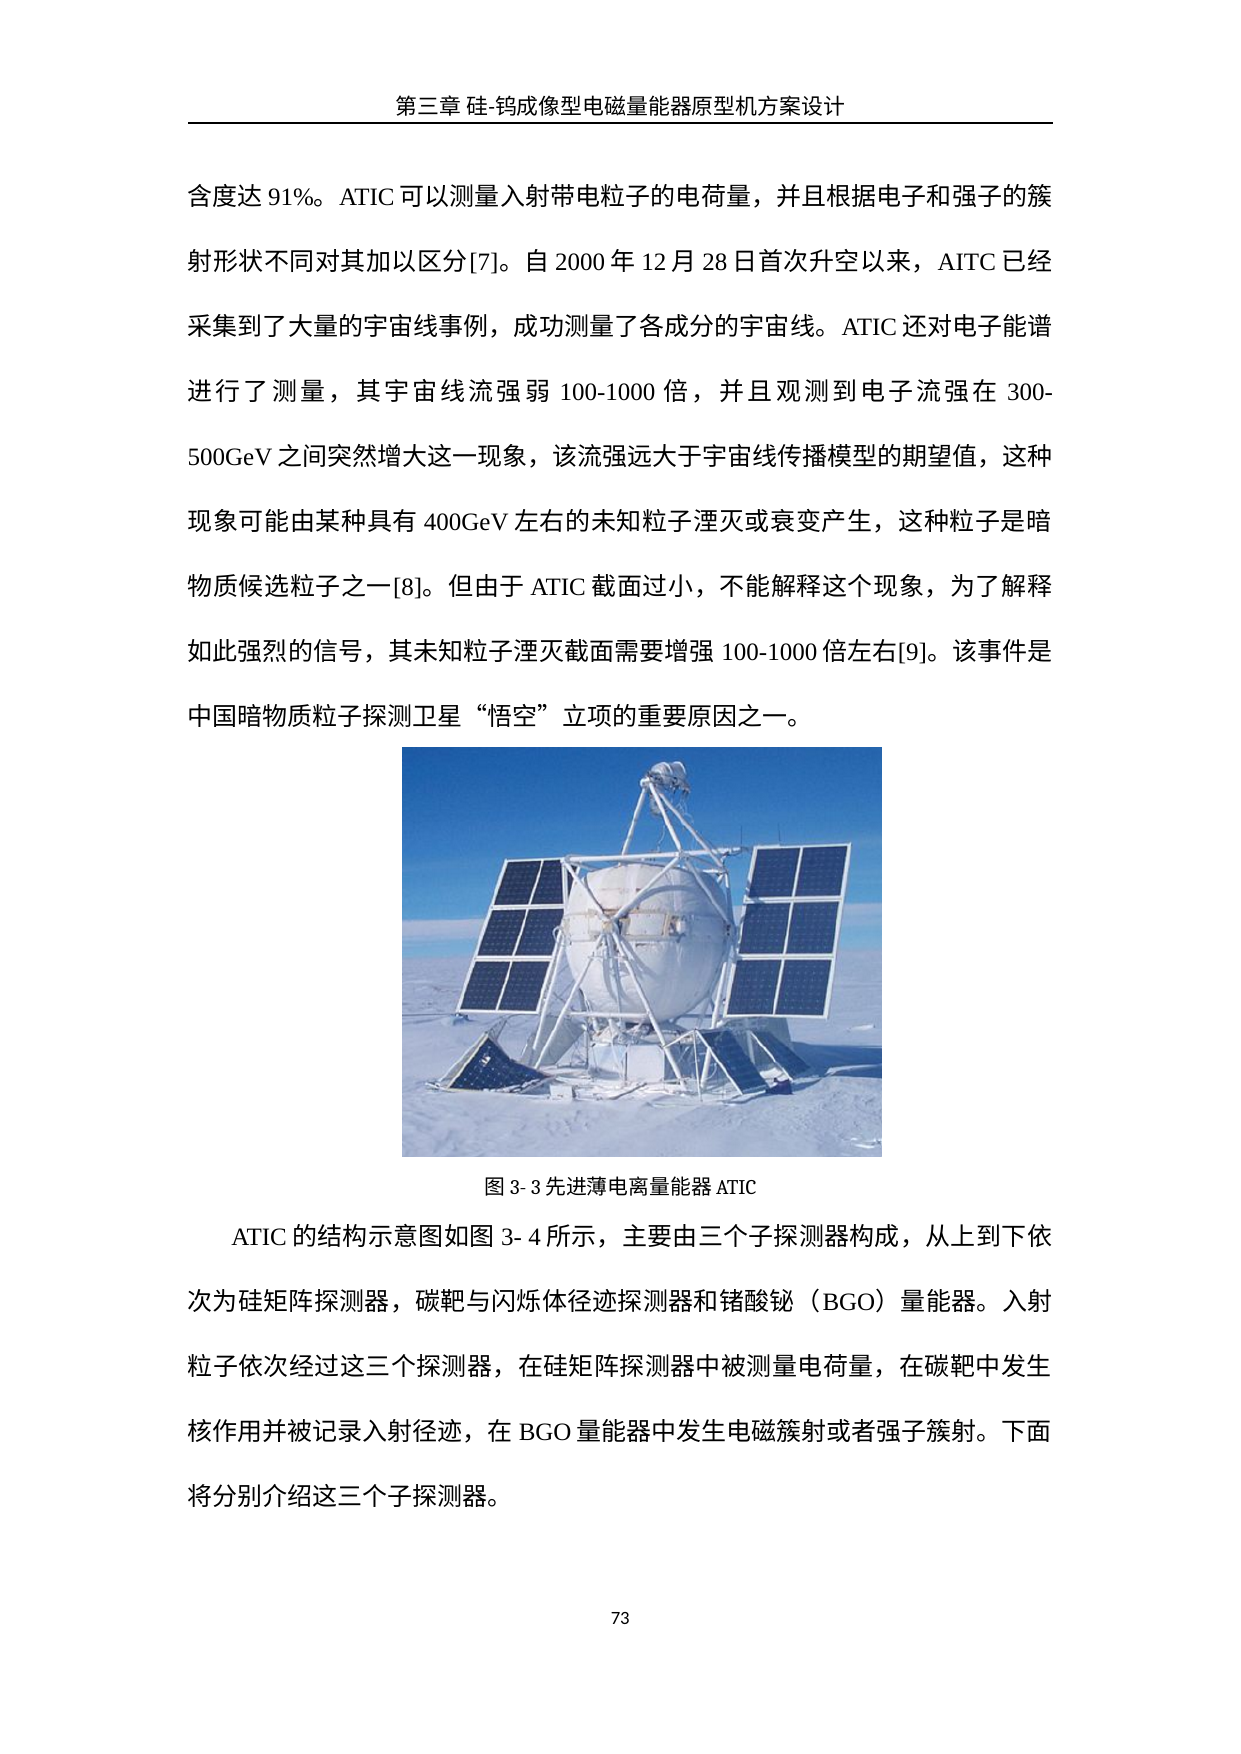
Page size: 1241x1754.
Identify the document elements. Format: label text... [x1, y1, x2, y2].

text ATIC的结构示意图如图 3- 4所示，主要由三个子探测器构成，从上到下依次为硅矩阵探测器，碳靶与闪烁体径迹探测器和锗酸铋（BGO）量能器。入射粒子依次经过这三个探测器，在硅矩阵探测器中被测量电荷量，在碳靶中发生核作用并被记录入射径迹，在BGO量能器中发生电磁簇射或者强子簇射。下面将分别介绍这三个子探测器。 [187, 1202, 1053, 1527]
picture [402, 747, 882, 1157]
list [187, 162, 1053, 747]
text 图 3- 3 先进薄电离量能器ATIC [187, 1169, 1053, 1202]
